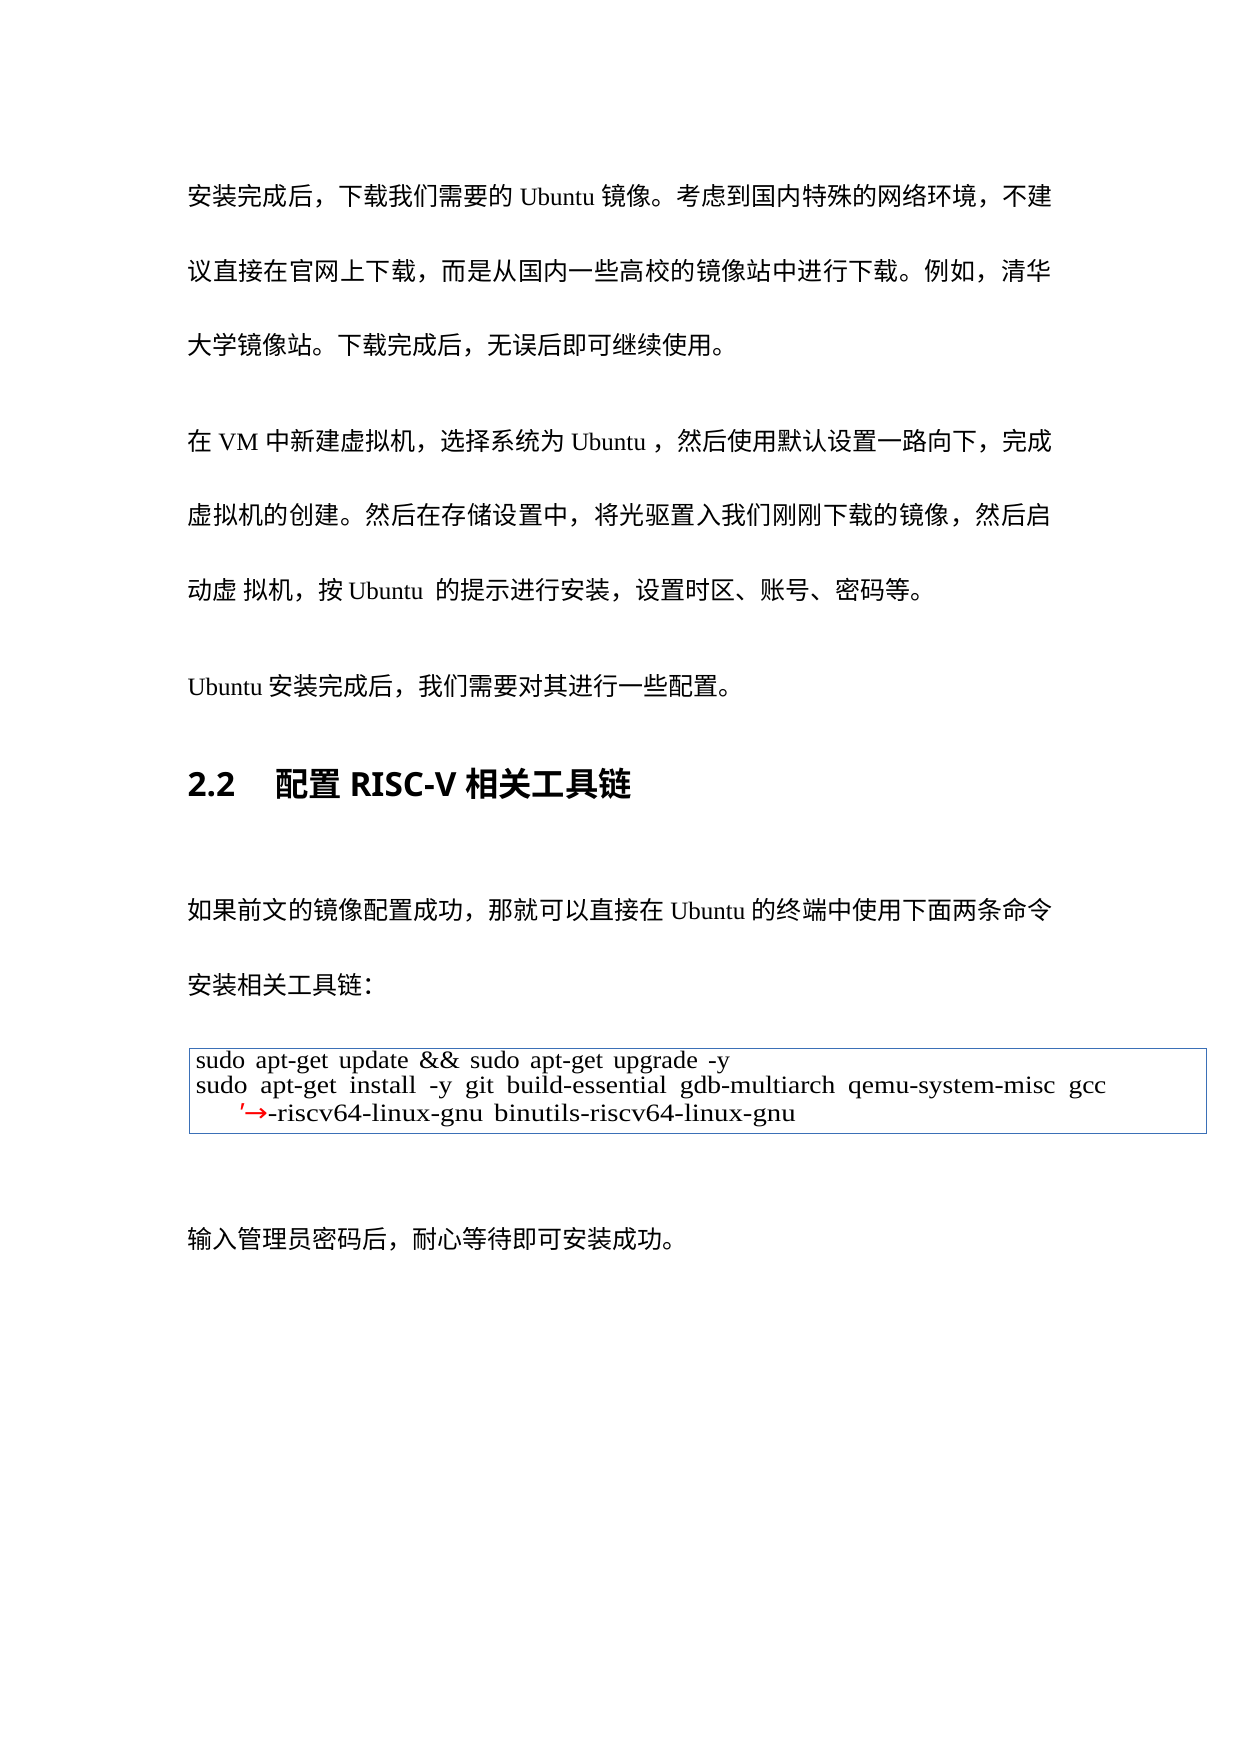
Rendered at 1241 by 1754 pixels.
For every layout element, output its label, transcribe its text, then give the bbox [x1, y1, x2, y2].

text 输入管理员密码后，耐心等待即可安装成功。 [187, 1205, 1053, 1270]
text 安装完成后，下载我们需要的 Ubuntu 镜像。考虑到国内特殊的网络环境，不建议直接在官网上下载，而是从国内一些高校的镜像站中进行下载。例如，清华大学镜像站。下载完成后，无误后即可继续使用。 [187, 162, 1053, 376]
text 在 VM 中新建虚拟机，选择系统为 Ubuntu ，然后使用默认设置一路向下，完成虚拟机的创建。然后在存储设置中，将光驱置入我们刚刚下载的镜像，然后启动虚 拟机，按Ubuntu 的提示进行安装，设置时区、账号、密码等。 [187, 407, 1053, 621]
subtitle 2.2 配置 RISC-V 相关工具链 [187, 749, 1053, 814]
text 如果前文的镜像配置成功，那就可以直接在 Ubuntu 的终端中使用下面两条命令安装相关工具链： [187, 876, 1053, 1016]
text Ubuntu 安装完成后，我们需要对其进行一些配置。 [187, 652, 1053, 717]
